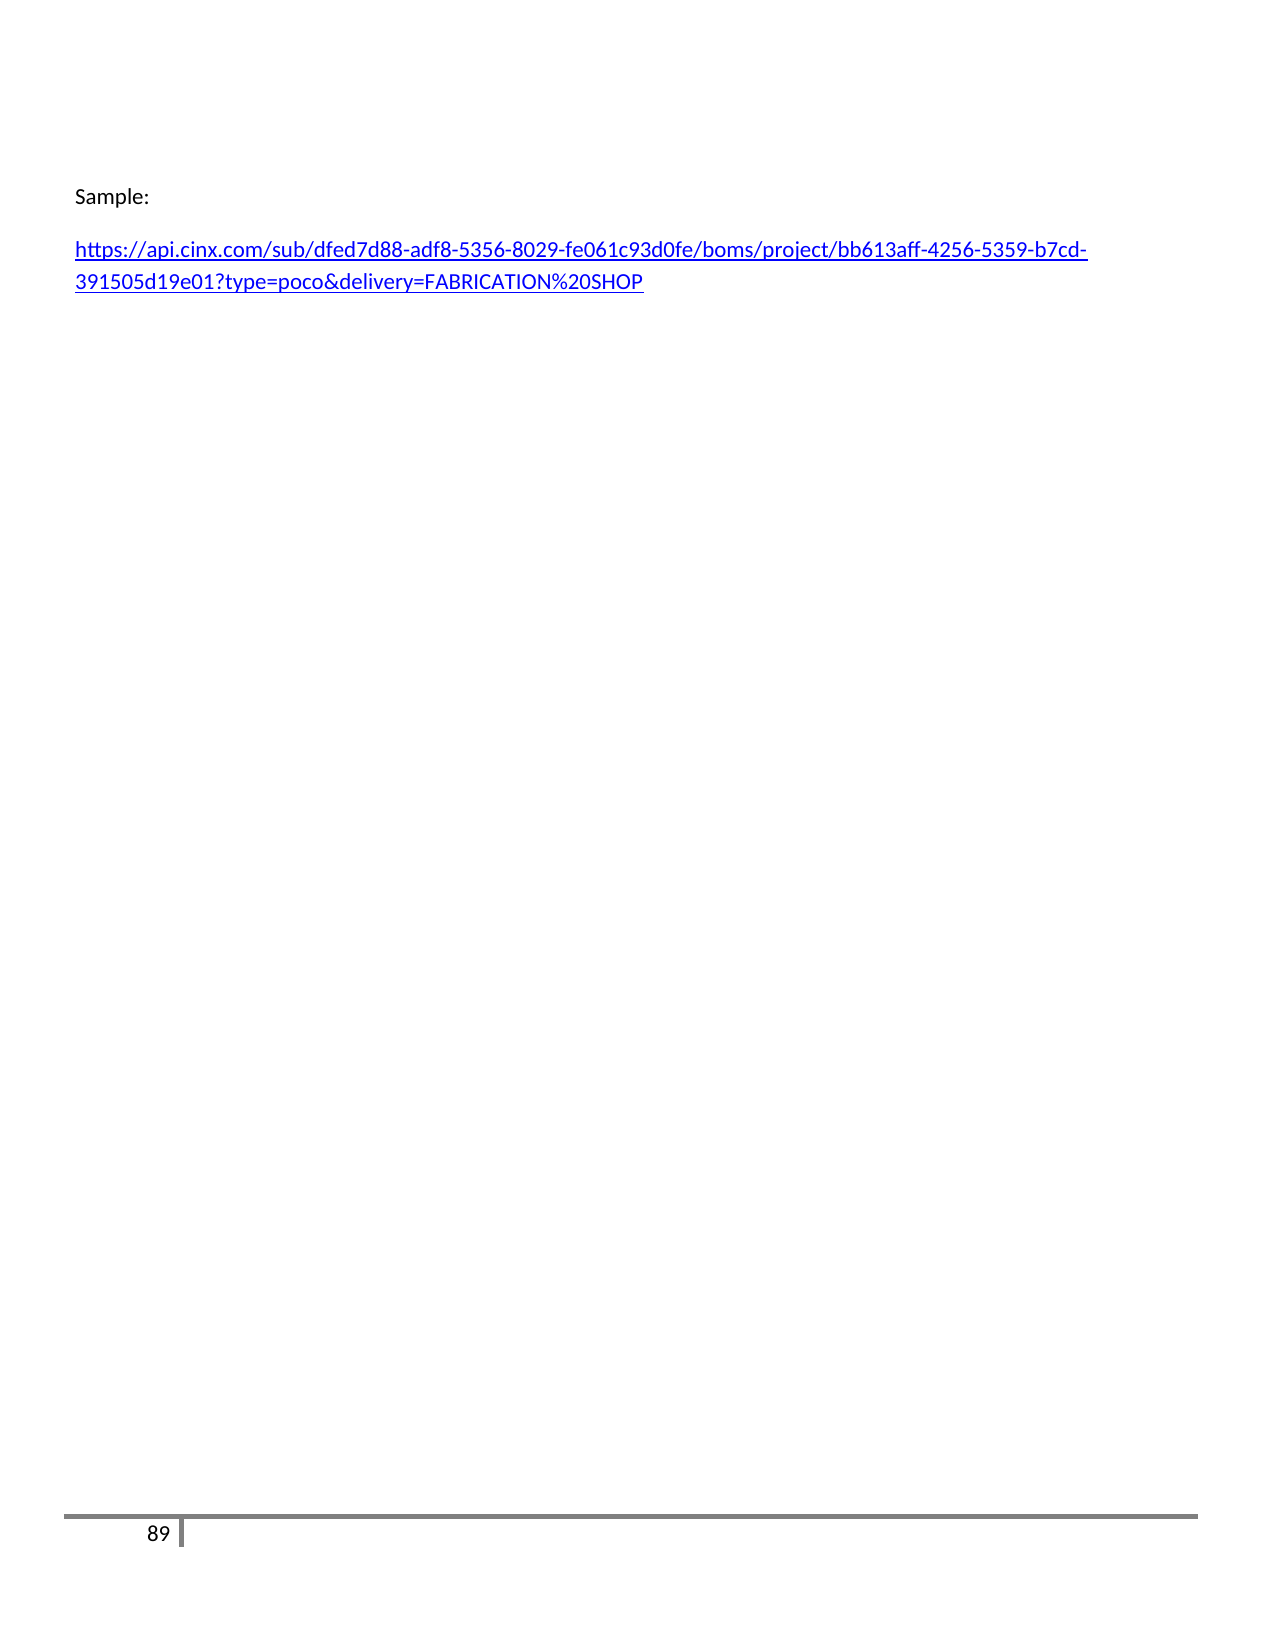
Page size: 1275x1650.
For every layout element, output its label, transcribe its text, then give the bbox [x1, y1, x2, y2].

text https://api.cinx.com/sub/dfed7d88-adf8-5356-8029-fe061c93d0fe/boms/project/bb613aff-4256-5359-b7cd-391505d19e01?type=poco&delivery=FABRICATION%20SHOP [75, 235, 1209, 295]
text Sample: [75, 182, 1209, 210]
